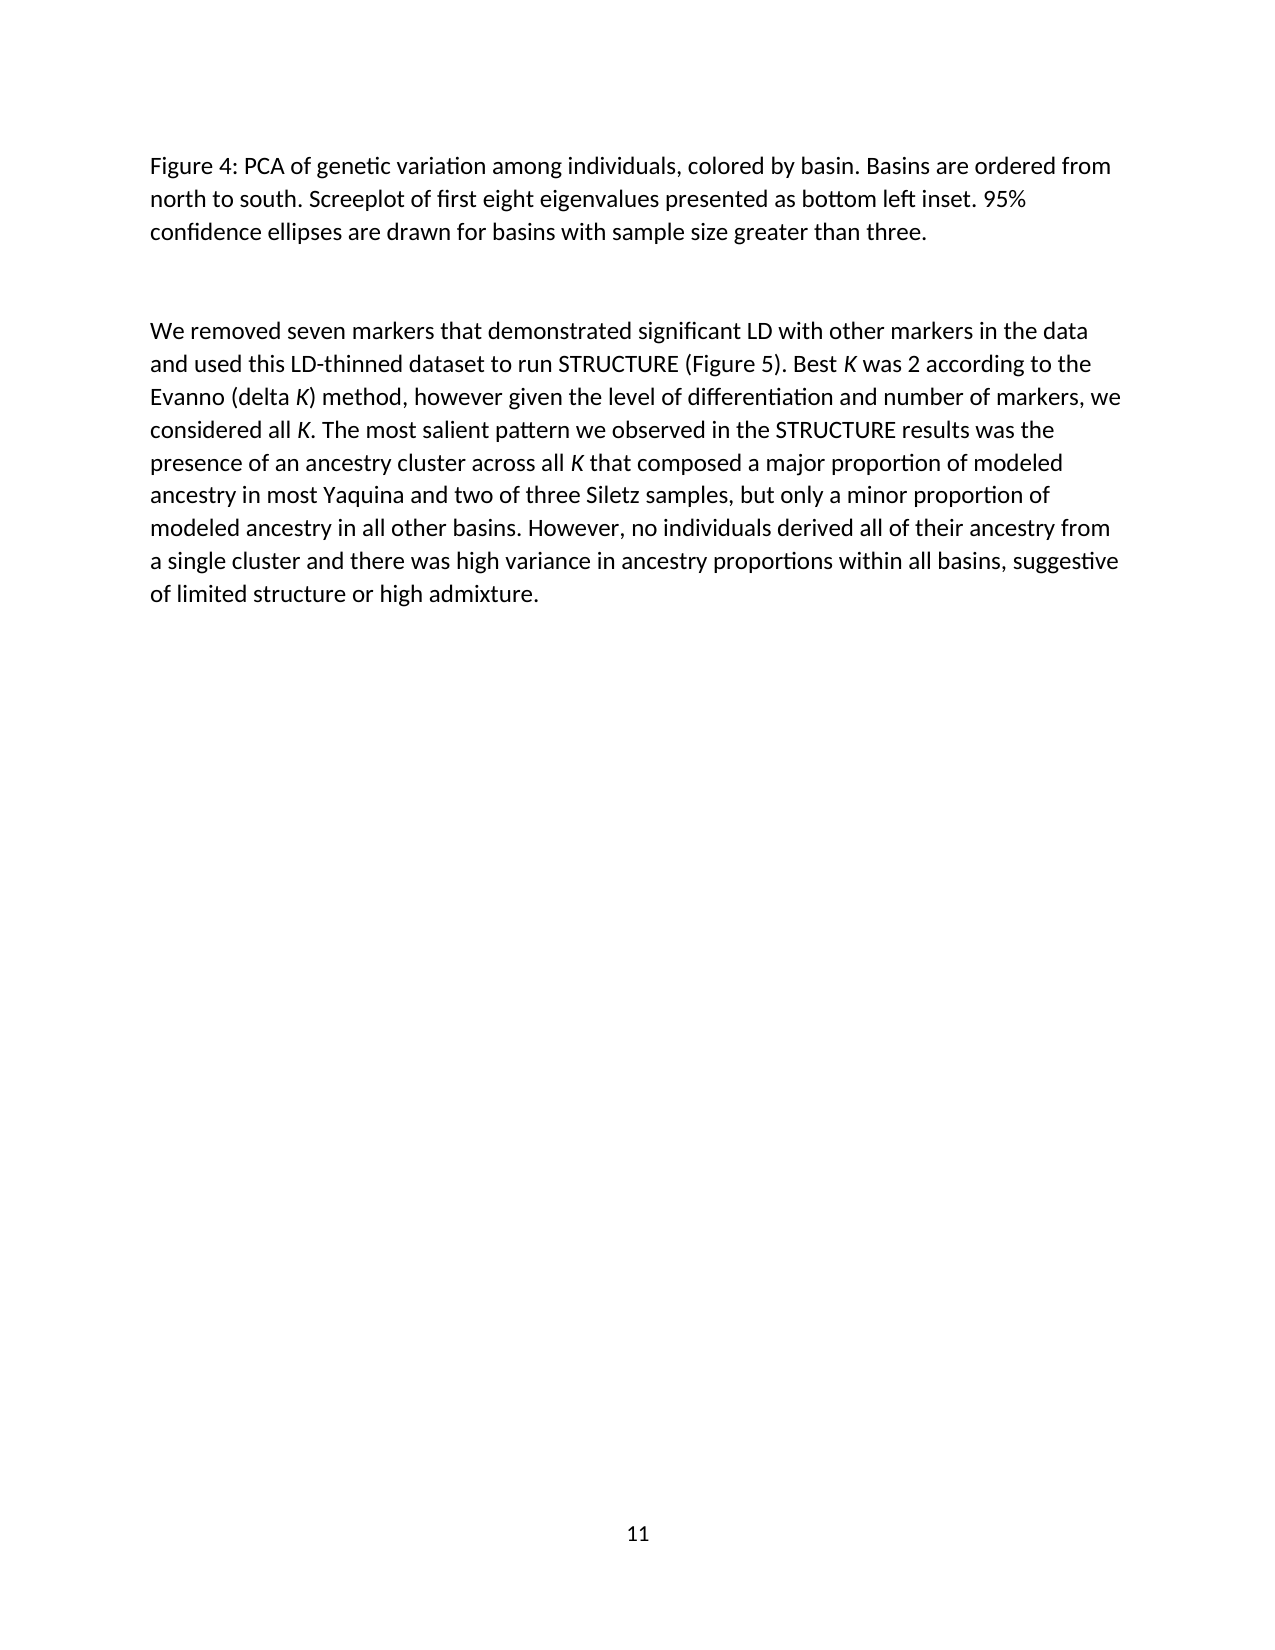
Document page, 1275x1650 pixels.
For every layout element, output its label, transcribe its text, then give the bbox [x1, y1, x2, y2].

text We removed seven markers that demonstrated significant LD with other markers in the data and used this LD-thinned dataset to run STRUCTURE (Figure 5). Best K was 2 according to the Evanno (delta K) method, however given the level of differentiation and number of markers, we considered all K. The most salient pattern we observed in the STRUCTURE results was the presence of an ancestry cluster across all K that composed a major proportion of modeled ancestry in most Yaquina and two of three Siletz samples, but only a minor proportion of modeled ancestry in all other basins. However, no individuals derived all of their ancestry from a single cluster and there was high variance in ancestry proportions within all basins, suggestive of limited structure or high admixture. [150, 315, 1125, 609]
text Figure 4: PCA of genetic variation among individuals, colored by basin. Basins are ordered from north to south. Screeplot of first eight eigenvalues presented as bottom left inset. 95% confidence ellipses are drawn for basins with sample size greater than three. [150, 150, 1125, 246]
